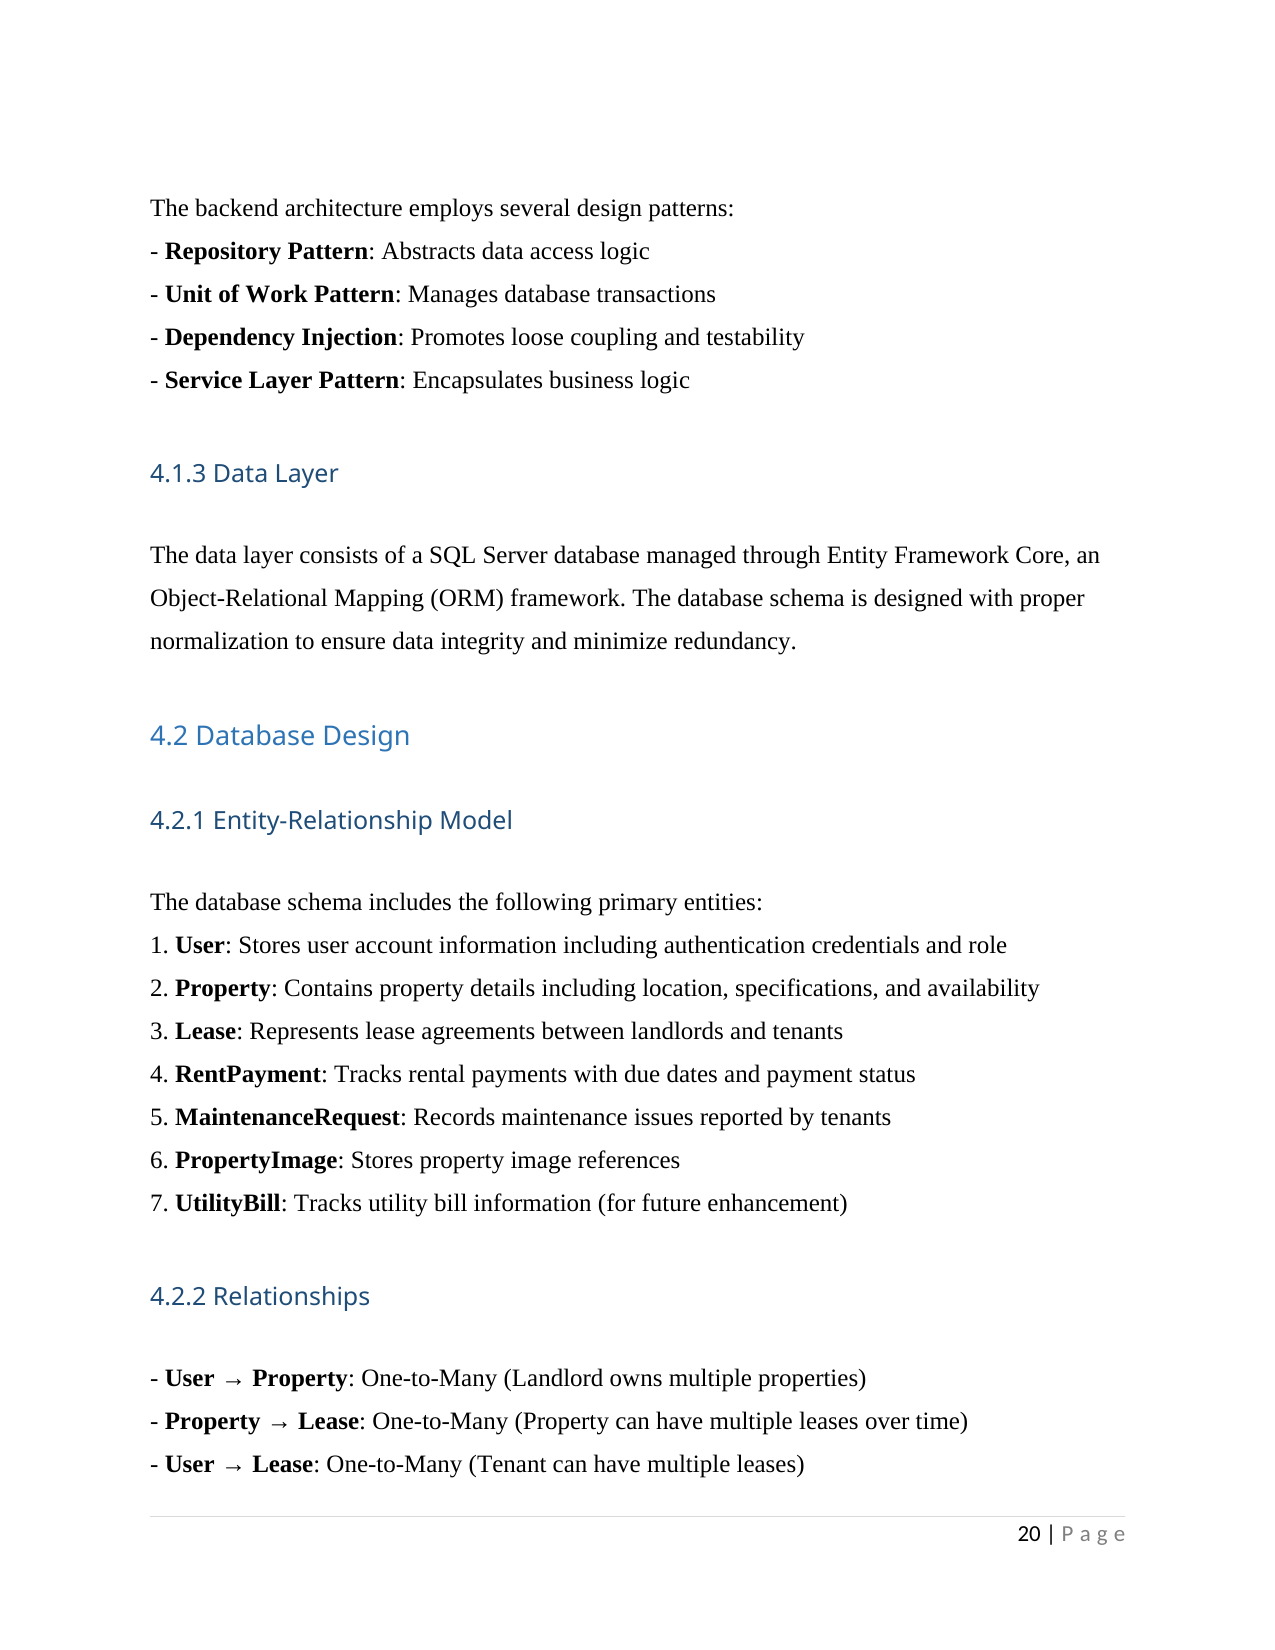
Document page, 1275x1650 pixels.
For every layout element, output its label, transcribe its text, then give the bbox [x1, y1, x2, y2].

subtitle 4.1.3 Data Layer [150, 456, 1125, 490]
text - User → Lease: One-to-Many (Tenant can have multiple leases) [150, 1449, 1125, 1478]
text The backend architecture employs several design patterns: [150, 193, 1125, 222]
text - Repository Pattern: Abstracts data access logic [150, 236, 1125, 265]
text - User → Property: One-to-Many (Landlord owns multiple properties) [150, 1363, 1125, 1391]
text The data layer consists of a SQL Server database managed through Entity Framework Core, an Object-Relational Mapping (ORM) framework. The database schema is designed with proper normalization to ensure data integrity and minimize redundancy. [150, 540, 1125, 655]
text 2. Property: Contains property details including location, specifications, and availability [150, 973, 1125, 1002]
text The database schema includes the following primary entities: [150, 887, 1125, 915]
text 4. RentPayment: Tracks rental payments with due dates and payment status [150, 1059, 1125, 1088]
text 7. UtilityBill: Tracks utility bill information (for future enhancement) [150, 1188, 1125, 1217]
text 5. MaintenanceRequest: Records maintenance issues reported by tenants [150, 1102, 1125, 1131]
subtitle 4.2 Database Design [150, 716, 1125, 753]
text - Dependency Injection: Promotes loose coupling and testability [150, 322, 1125, 351]
text - Property → Lease: One-to-Many (Property can have multiple leases over time) [150, 1406, 1125, 1434]
text - Service Layer Pattern: Encapsulates business logic [150, 366, 1125, 394]
subtitle 4.2.1 Entity-Relationship Model [150, 803, 1125, 837]
text - Unit of Work Pattern: Manages database transactions [150, 279, 1125, 308]
text 1. User: Stores user account information including authentication credentials and role [150, 930, 1125, 958]
text 6. PropertyImage: Stores property image references [150, 1145, 1125, 1174]
text 3. Lease: Represents lease agreements between landlords and tenants [150, 1016, 1125, 1045]
subtitle 4.2.2 Relationships [150, 1279, 1125, 1313]
